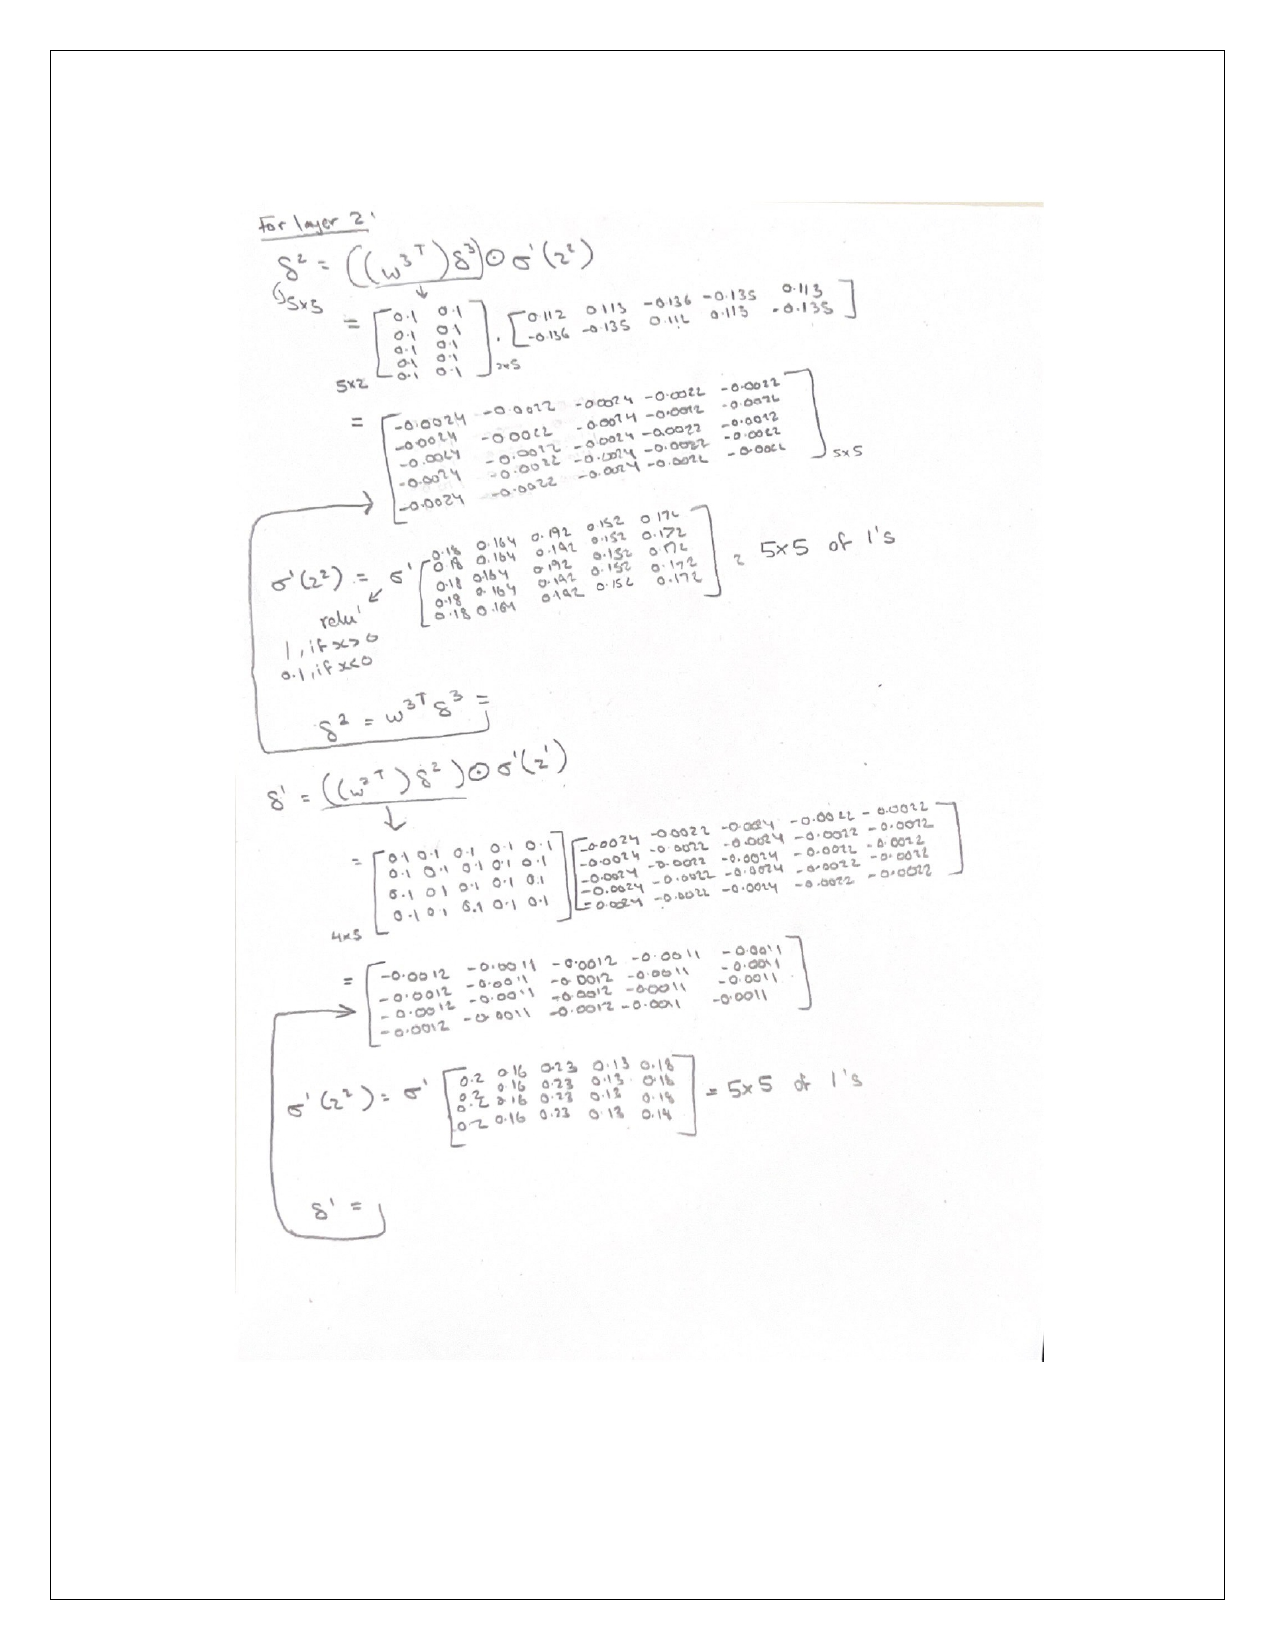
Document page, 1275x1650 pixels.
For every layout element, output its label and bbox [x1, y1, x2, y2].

picture [150, 150, 1125, 1412]
